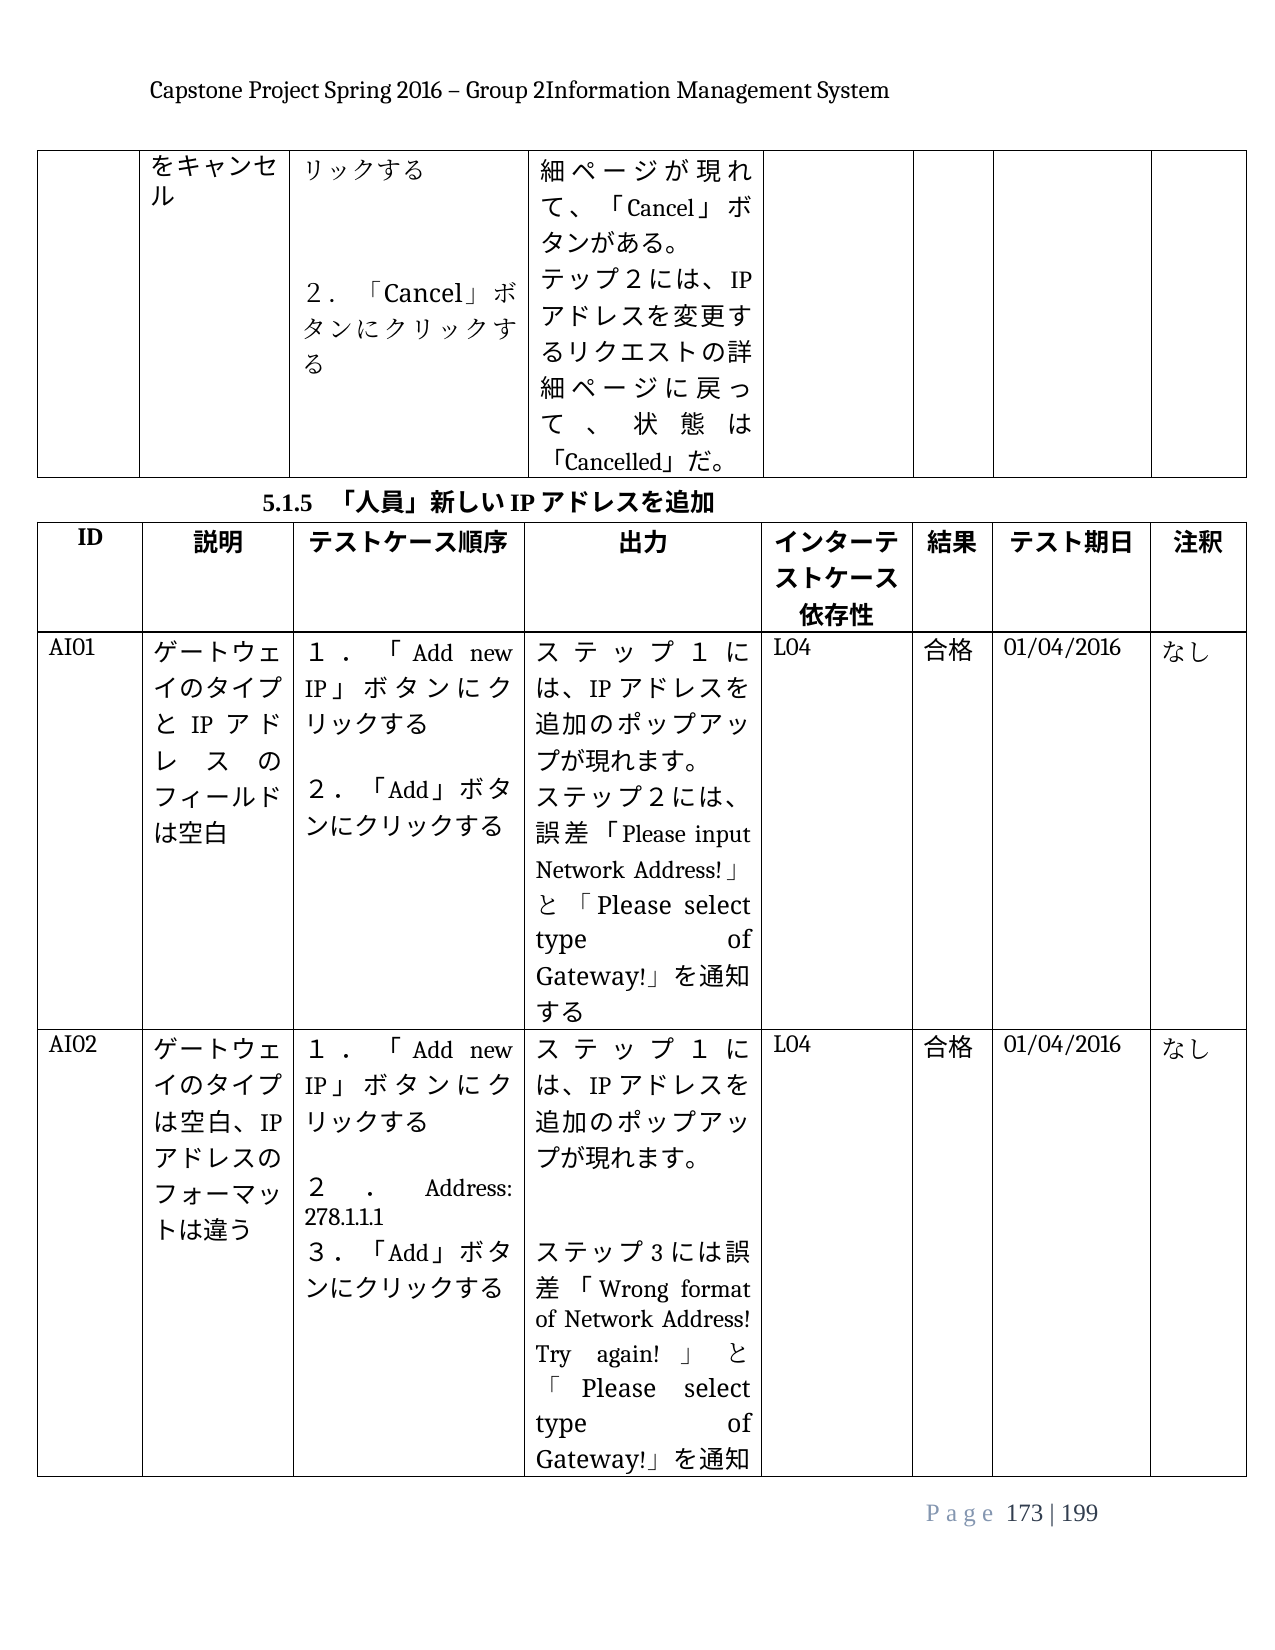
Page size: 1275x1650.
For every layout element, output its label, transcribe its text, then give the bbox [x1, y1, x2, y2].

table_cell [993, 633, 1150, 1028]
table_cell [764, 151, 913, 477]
subtitle 「人員」新しいIPアドレスを追加 [262, 482, 1125, 519]
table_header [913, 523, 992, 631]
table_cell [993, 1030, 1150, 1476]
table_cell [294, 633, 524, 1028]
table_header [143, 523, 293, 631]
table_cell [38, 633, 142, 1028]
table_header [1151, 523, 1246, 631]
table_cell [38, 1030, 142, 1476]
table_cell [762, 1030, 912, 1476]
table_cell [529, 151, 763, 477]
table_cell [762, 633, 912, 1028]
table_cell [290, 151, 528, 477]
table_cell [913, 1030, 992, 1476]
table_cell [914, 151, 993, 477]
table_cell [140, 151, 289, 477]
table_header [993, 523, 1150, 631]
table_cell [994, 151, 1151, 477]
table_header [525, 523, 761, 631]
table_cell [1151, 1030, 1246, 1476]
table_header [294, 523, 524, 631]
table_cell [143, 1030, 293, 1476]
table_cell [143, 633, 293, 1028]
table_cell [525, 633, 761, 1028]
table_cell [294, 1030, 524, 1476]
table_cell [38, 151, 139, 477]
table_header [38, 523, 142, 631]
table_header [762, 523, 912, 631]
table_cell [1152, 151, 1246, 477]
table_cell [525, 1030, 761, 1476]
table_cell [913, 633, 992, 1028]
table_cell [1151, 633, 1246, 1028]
